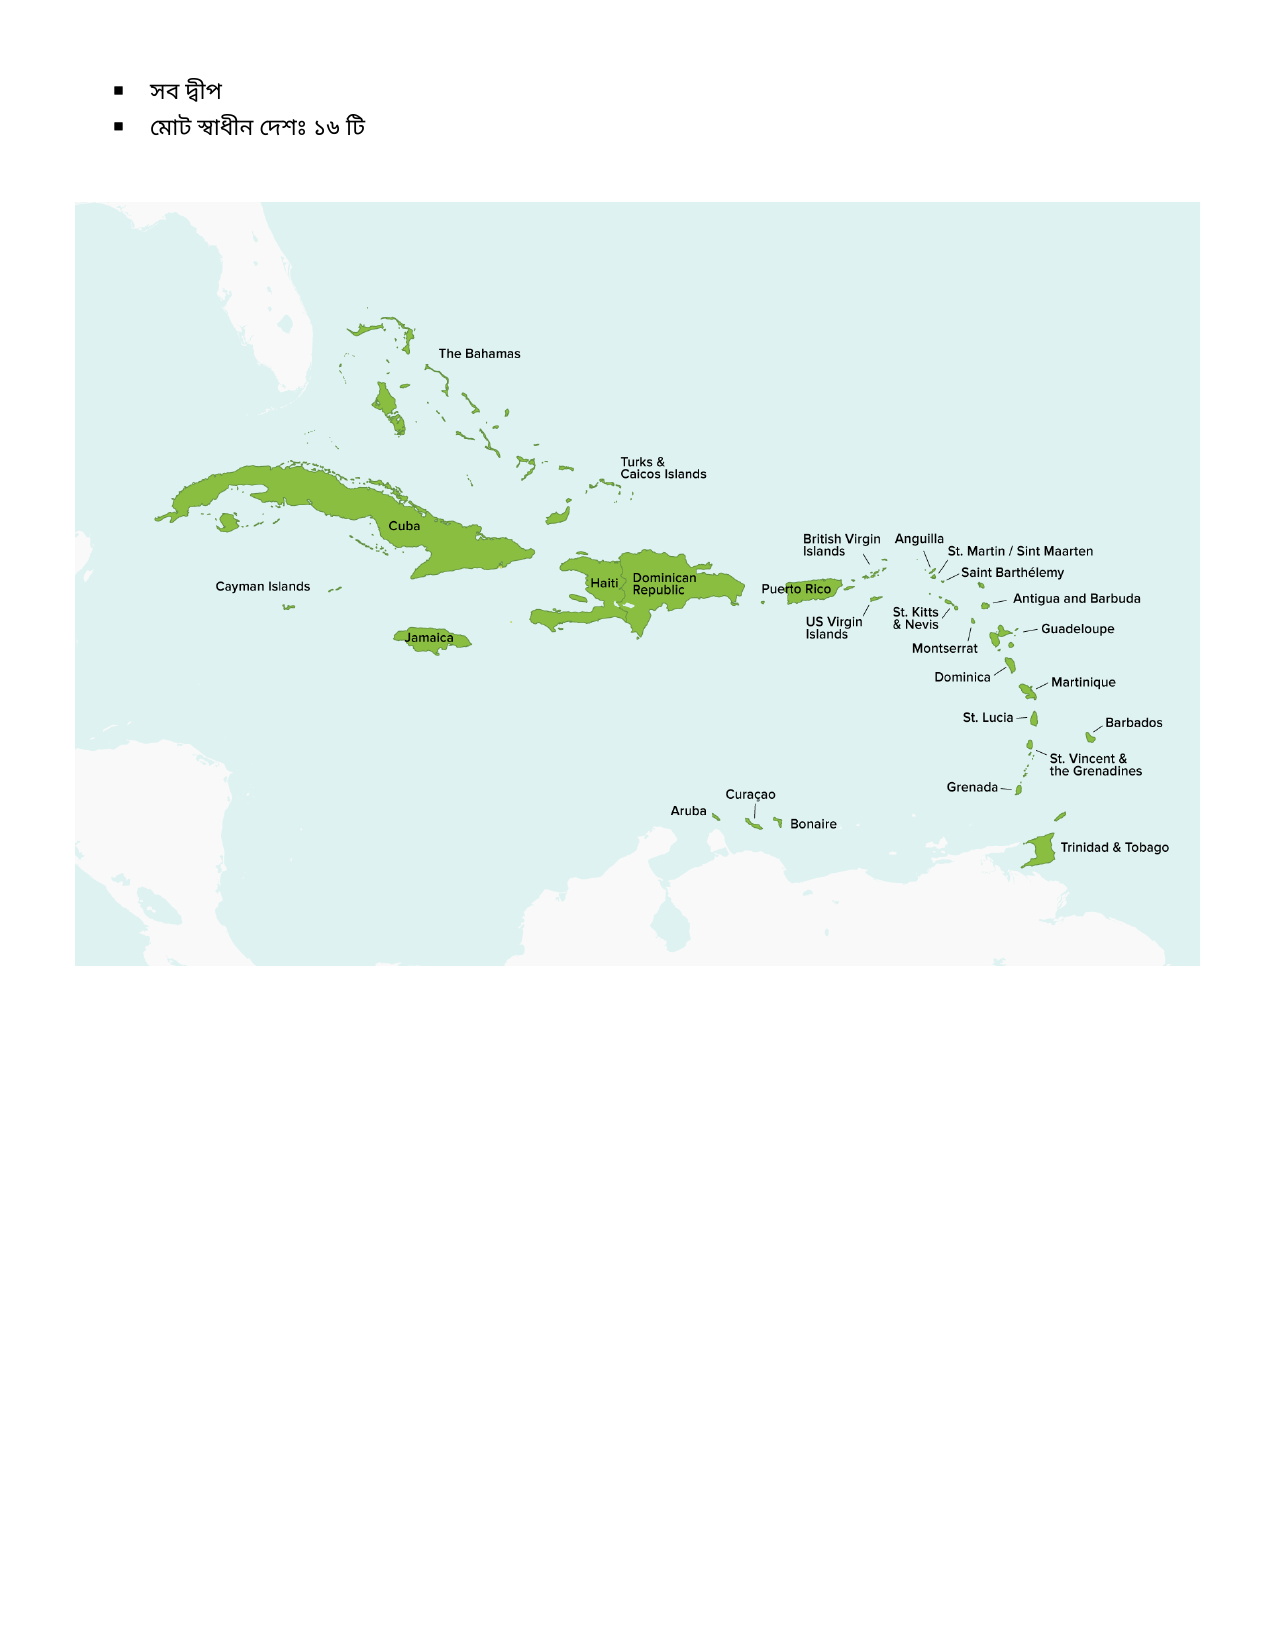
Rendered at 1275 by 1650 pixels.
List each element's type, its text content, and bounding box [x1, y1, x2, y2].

picture [75, 202, 1200, 966]
list সব দ্বীপ [112, 75, 1200, 106]
list মোট স্বাধীন দেশঃ ১৬ টি [112, 111, 1200, 142]
